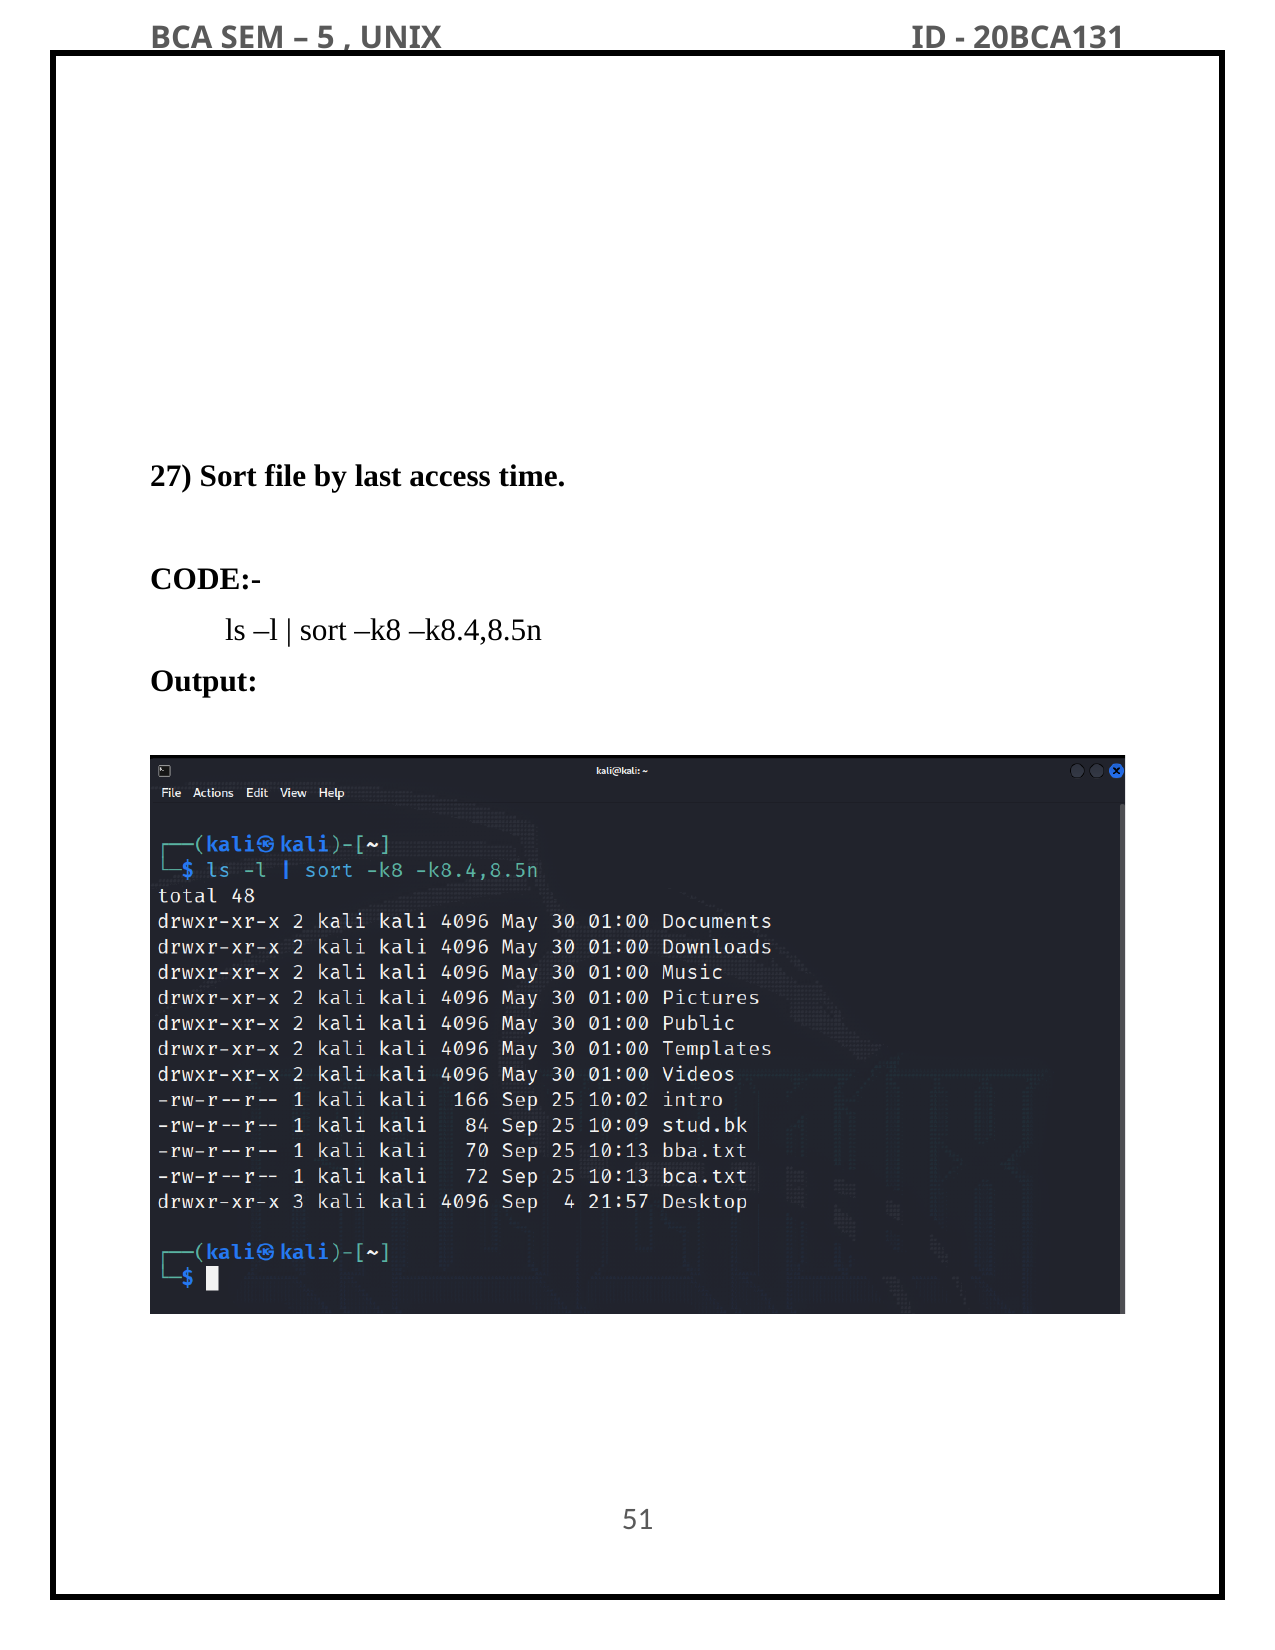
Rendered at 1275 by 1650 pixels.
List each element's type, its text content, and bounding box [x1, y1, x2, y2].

text 27) Sort file by last access time. [150, 457, 1125, 493]
text ls –l | sort –k8 –k8.4,8.5n [150, 611, 1125, 647]
picture [150, 755, 1125, 1314]
text Output: [150, 662, 1125, 698]
text CODE:- [150, 560, 1125, 596]
